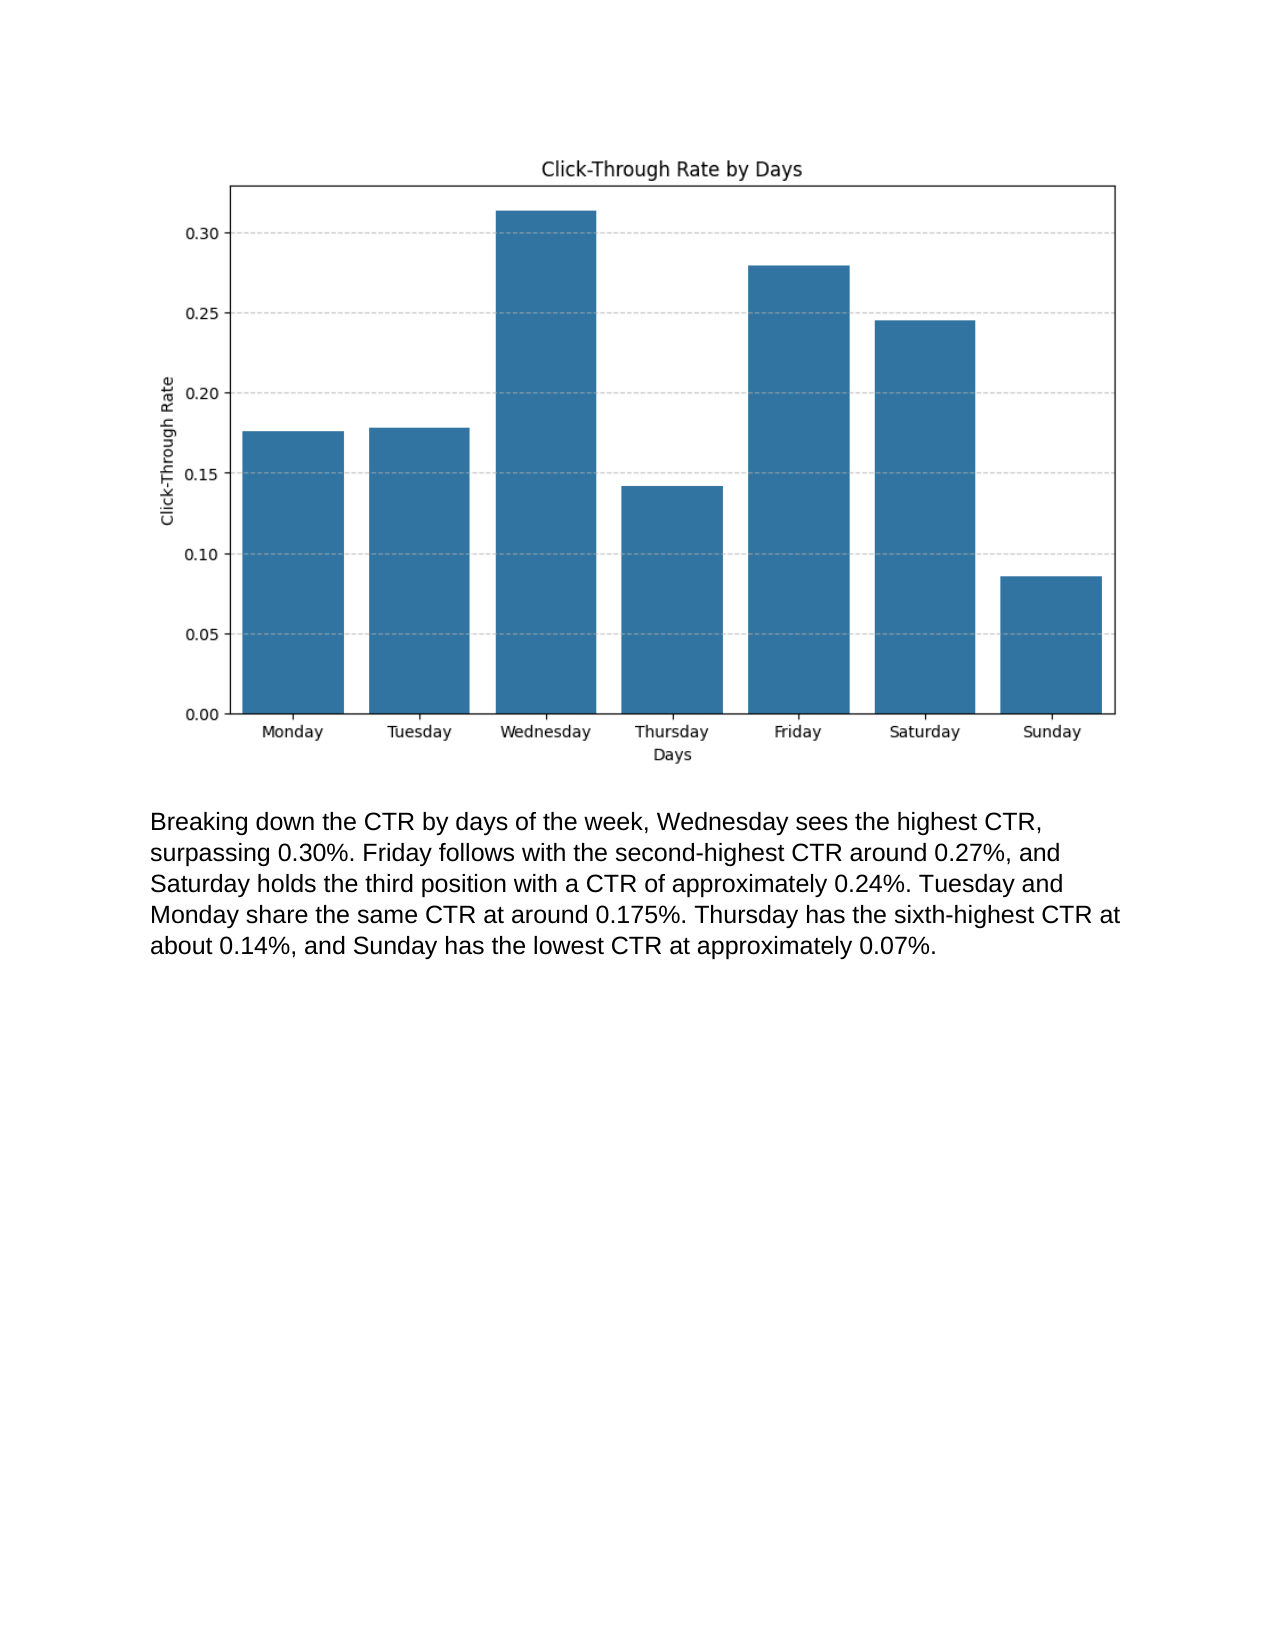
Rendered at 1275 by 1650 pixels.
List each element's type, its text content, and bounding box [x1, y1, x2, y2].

picture [150, 150, 1125, 774]
text Breaking down the CTR by days of the week, Wednesday sees the highest CTR, surpassing 0.30%. Friday follows with the second-highest CTR around 0.27%, and Saturday holds the third position with a CTR of approximately 0.24%. Tuesday and Monday share the same CTR at around 0.175%. Thursday has the sixth-highest CTR at about 0.14%, and Sunday has the lowest CTR at approximately 0.07%. [150, 807, 1125, 959]
